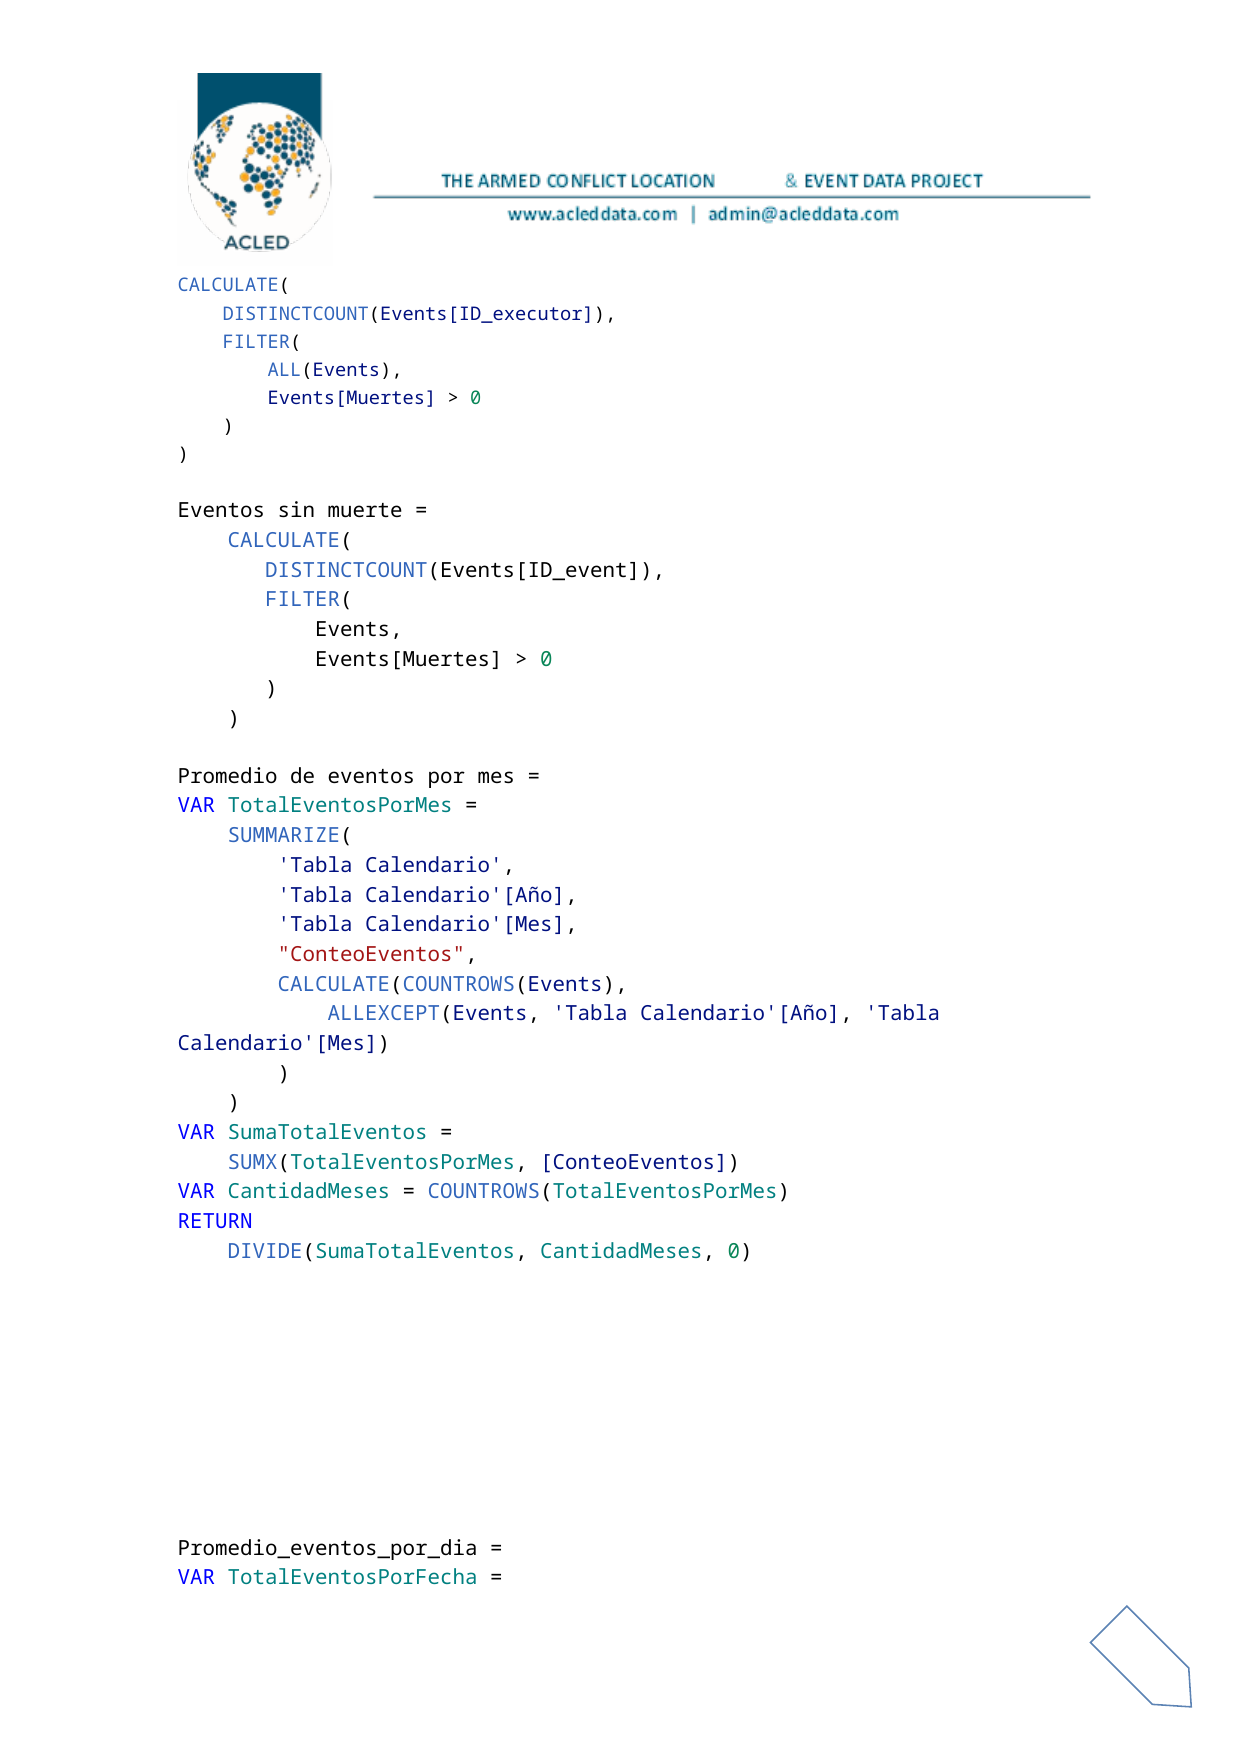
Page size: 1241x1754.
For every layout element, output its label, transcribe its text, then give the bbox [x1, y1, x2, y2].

text Promedio_eventos_por_dia = [177, 1532, 1063, 1561]
text ) [177, 1057, 1063, 1086]
text SUMX(TotalEventosPorMes, [ConteoEventos]) [177, 1146, 1063, 1175]
picture [177, 73, 1092, 269]
text Events[Muertes] > 0 [177, 642, 1063, 672]
text RETURN [177, 1205, 1063, 1235]
text Events[Muertes] > 0 [177, 382, 1063, 410]
text ALLEXCEPT(Events, 'Tabla Calendario'[Año], 'Tabla Calendario'[Mes]) [177, 997, 1063, 1057]
text FILTER( [177, 583, 1063, 613]
text CALCULATE( [177, 524, 1063, 553]
text ) [177, 702, 1063, 732]
text VAR TotalEventosPorMes = [177, 789, 1063, 819]
text DISTINCTCOUNT(Events[ID_executor]), [177, 297, 1063, 325]
text ) [177, 672, 1063, 702]
text VAR CantidadMeses = COUNTROWS(TotalEventosPorMes) [177, 1175, 1063, 1205]
text SUMMARIZE( [177, 819, 1063, 849]
text 'Tabla Calendario', [177, 849, 1063, 878]
text ) [177, 1086, 1063, 1116]
text Events, [177, 613, 1063, 642]
text VAR TotalEventosPorFecha = [177, 1561, 1063, 1591]
text ) [177, 410, 1063, 438]
text Eventos sin muerte = [177, 494, 1063, 524]
text CALCULATE( [177, 269, 1063, 297]
text DISTINCTCOUNT(Events[ID_event]), [177, 553, 1063, 583]
text ) [177, 438, 1063, 466]
text VAR SumaTotalEventos = [177, 1116, 1063, 1146]
text FILTER( [177, 325, 1063, 353]
text CALCULATE(COUNTROWS(Events), [177, 967, 1063, 997]
text 'Tabla Calendario'[Mes], [177, 908, 1063, 938]
text DIVIDE(SumaTotalEventos, CantidadMeses, 0) [177, 1235, 1063, 1264]
text ALL(Events), [177, 353, 1063, 382]
text "ConteoEventos", [177, 938, 1063, 967]
text 'Tabla Calendario'[Año], [177, 878, 1063, 908]
text Promedio de eventos por mes = [177, 760, 1063, 789]
